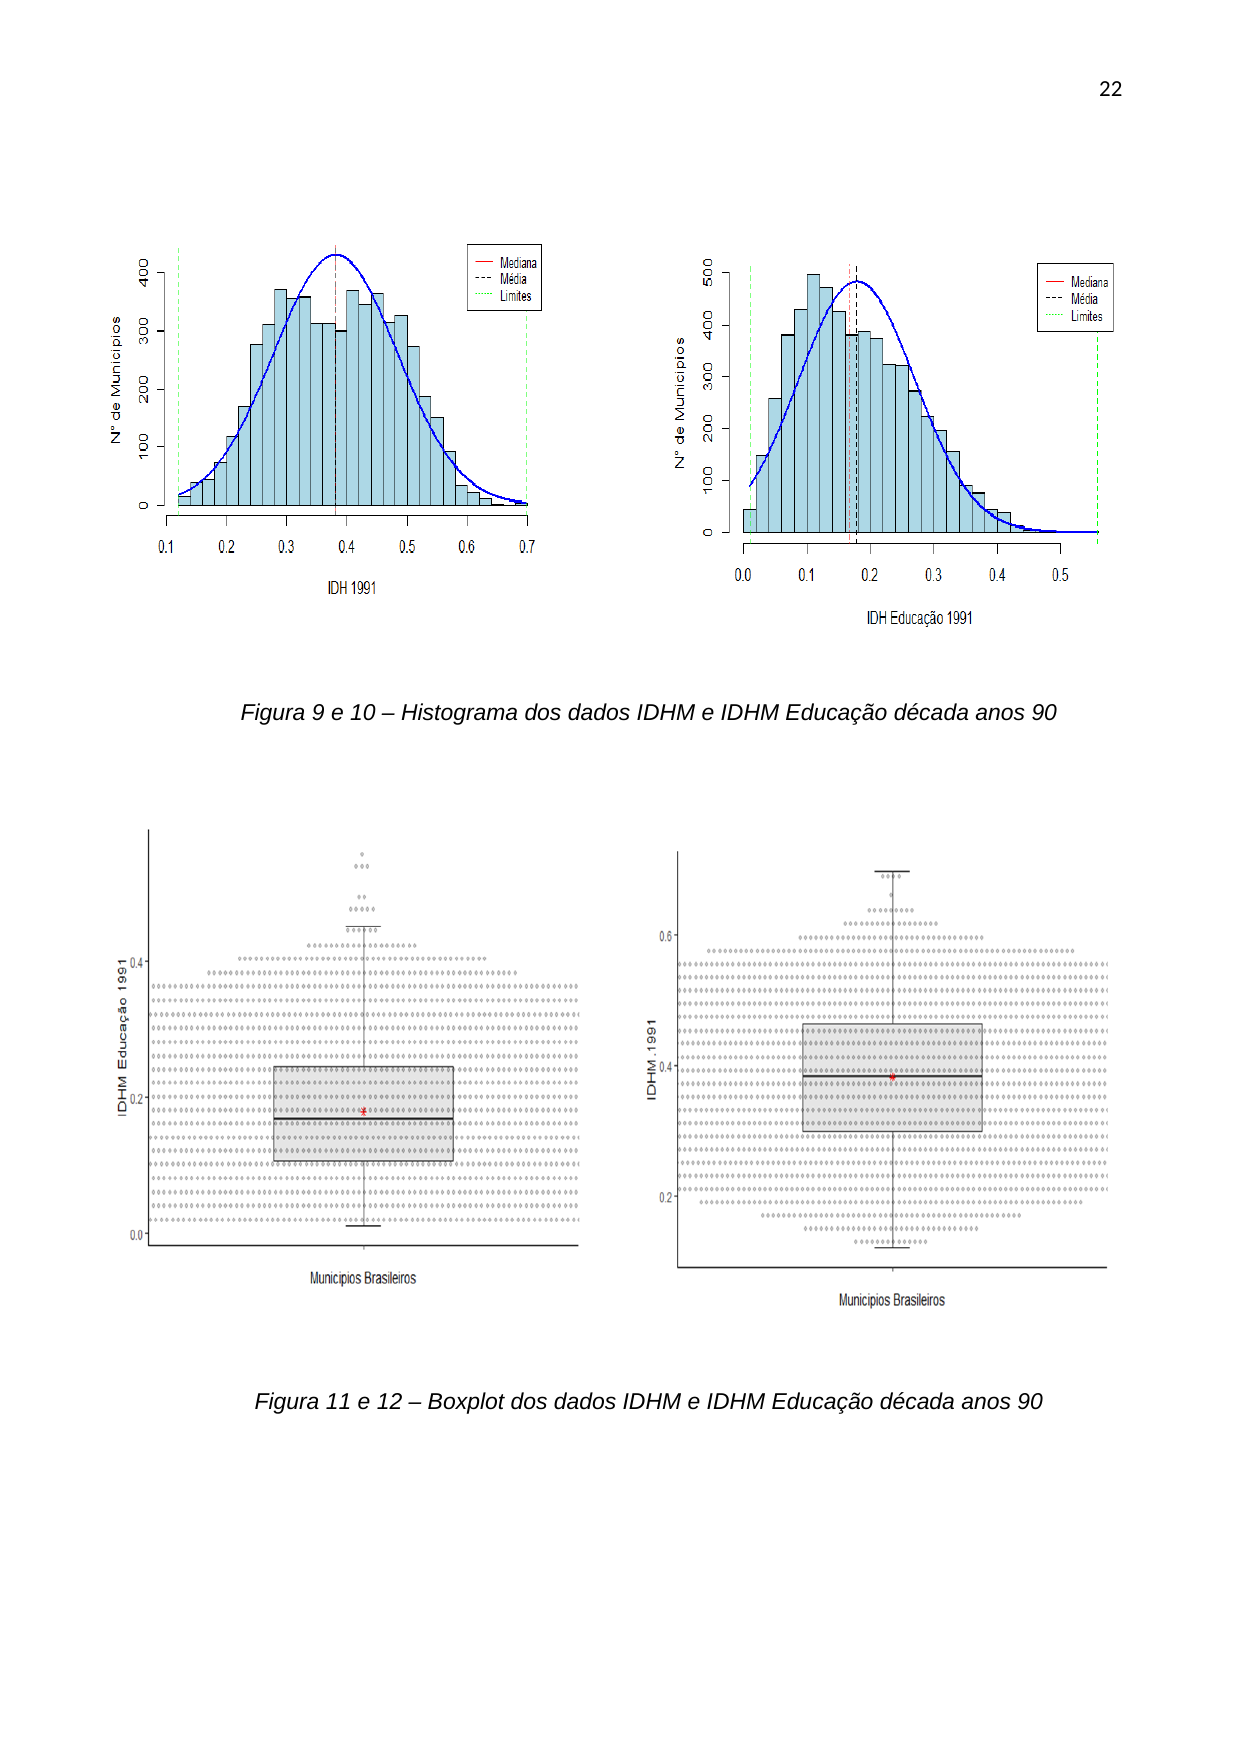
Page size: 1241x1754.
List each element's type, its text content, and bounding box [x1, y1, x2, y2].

picture [106, 162, 569, 617]
picture [640, 843, 1109, 1313]
text Figura 9 e 10 – Histograma dos dados IDHM e IDHM Educação década anos 90 [177, 699, 1122, 725]
picture [670, 178, 1139, 647]
picture [111, 821, 581, 1291]
text Figura 11 e 12 – Boxplot dos dados IDHM e IDHM Educação década anos 90 [177, 1388, 1122, 1414]
